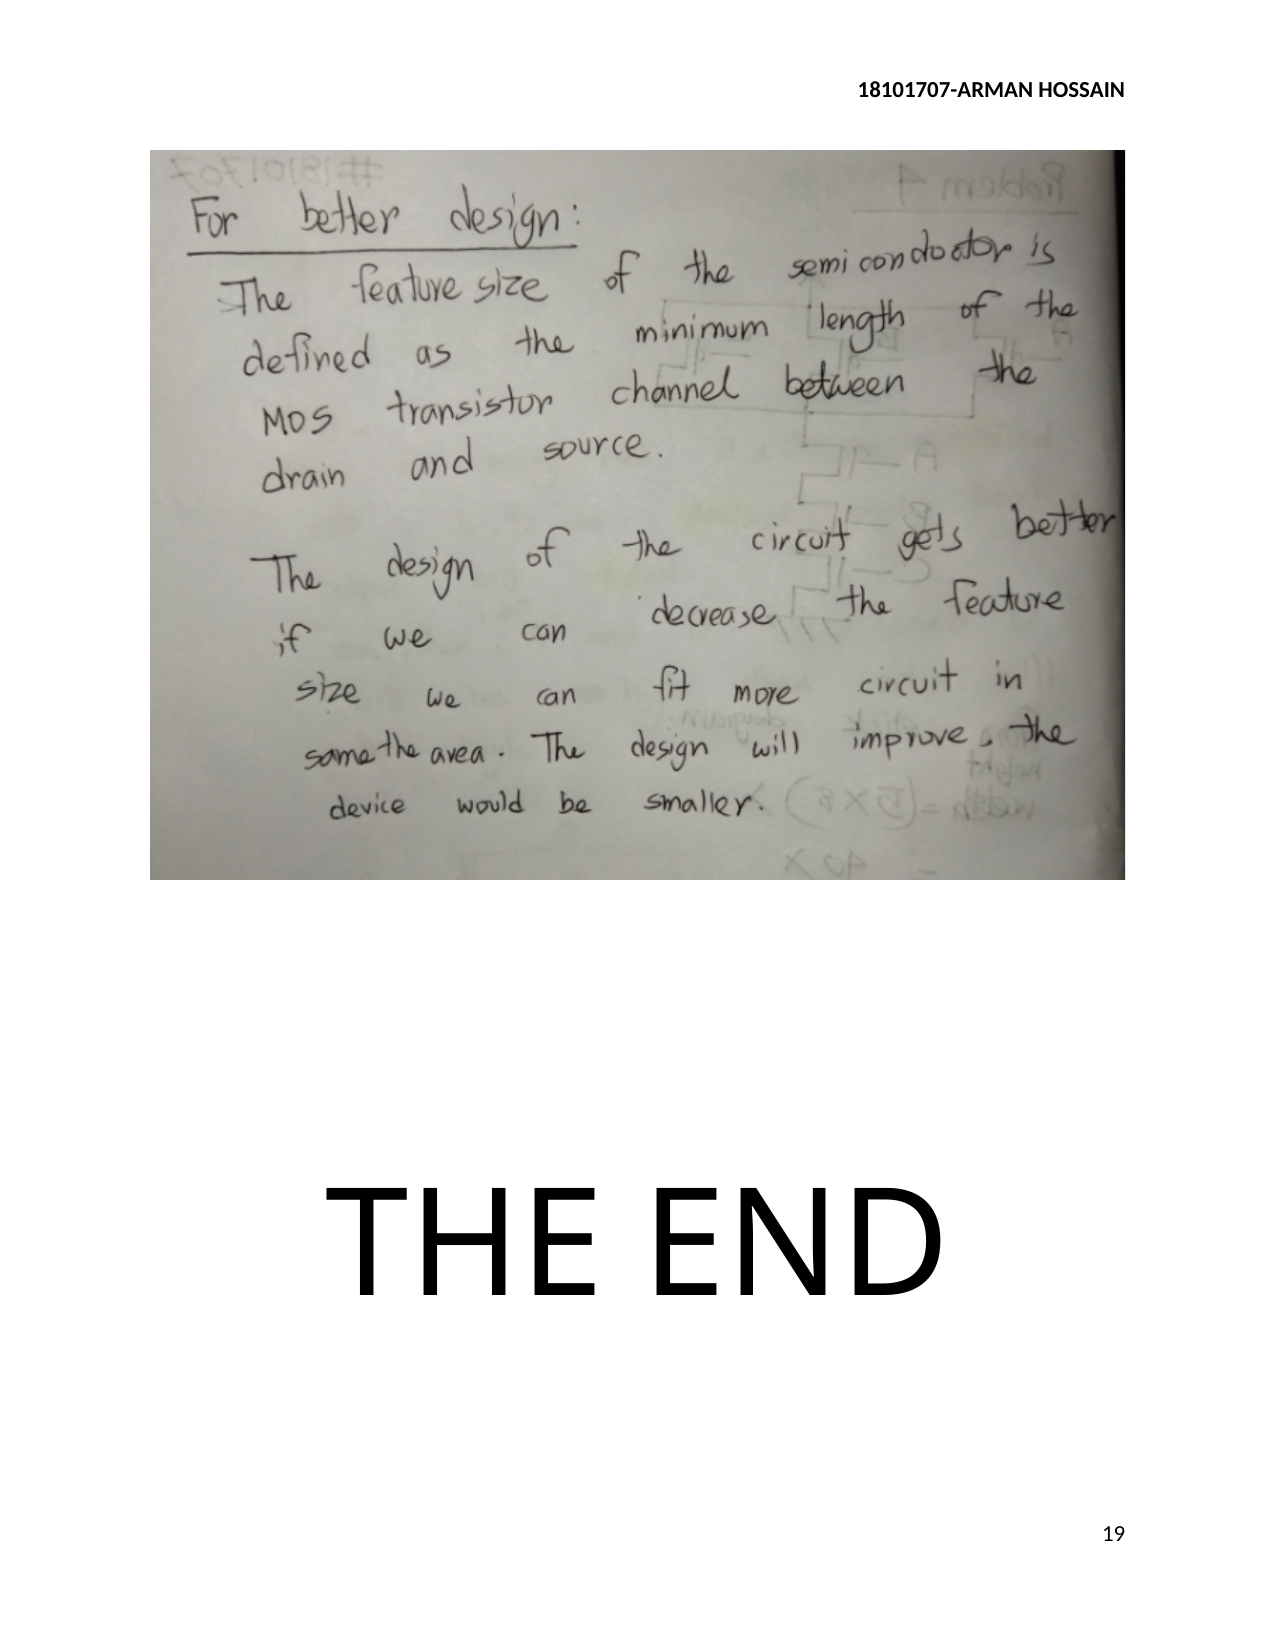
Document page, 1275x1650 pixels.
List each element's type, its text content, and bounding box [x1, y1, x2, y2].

picture [150, 150, 1125, 880]
text THE END [150, 1136, 1125, 1340]
